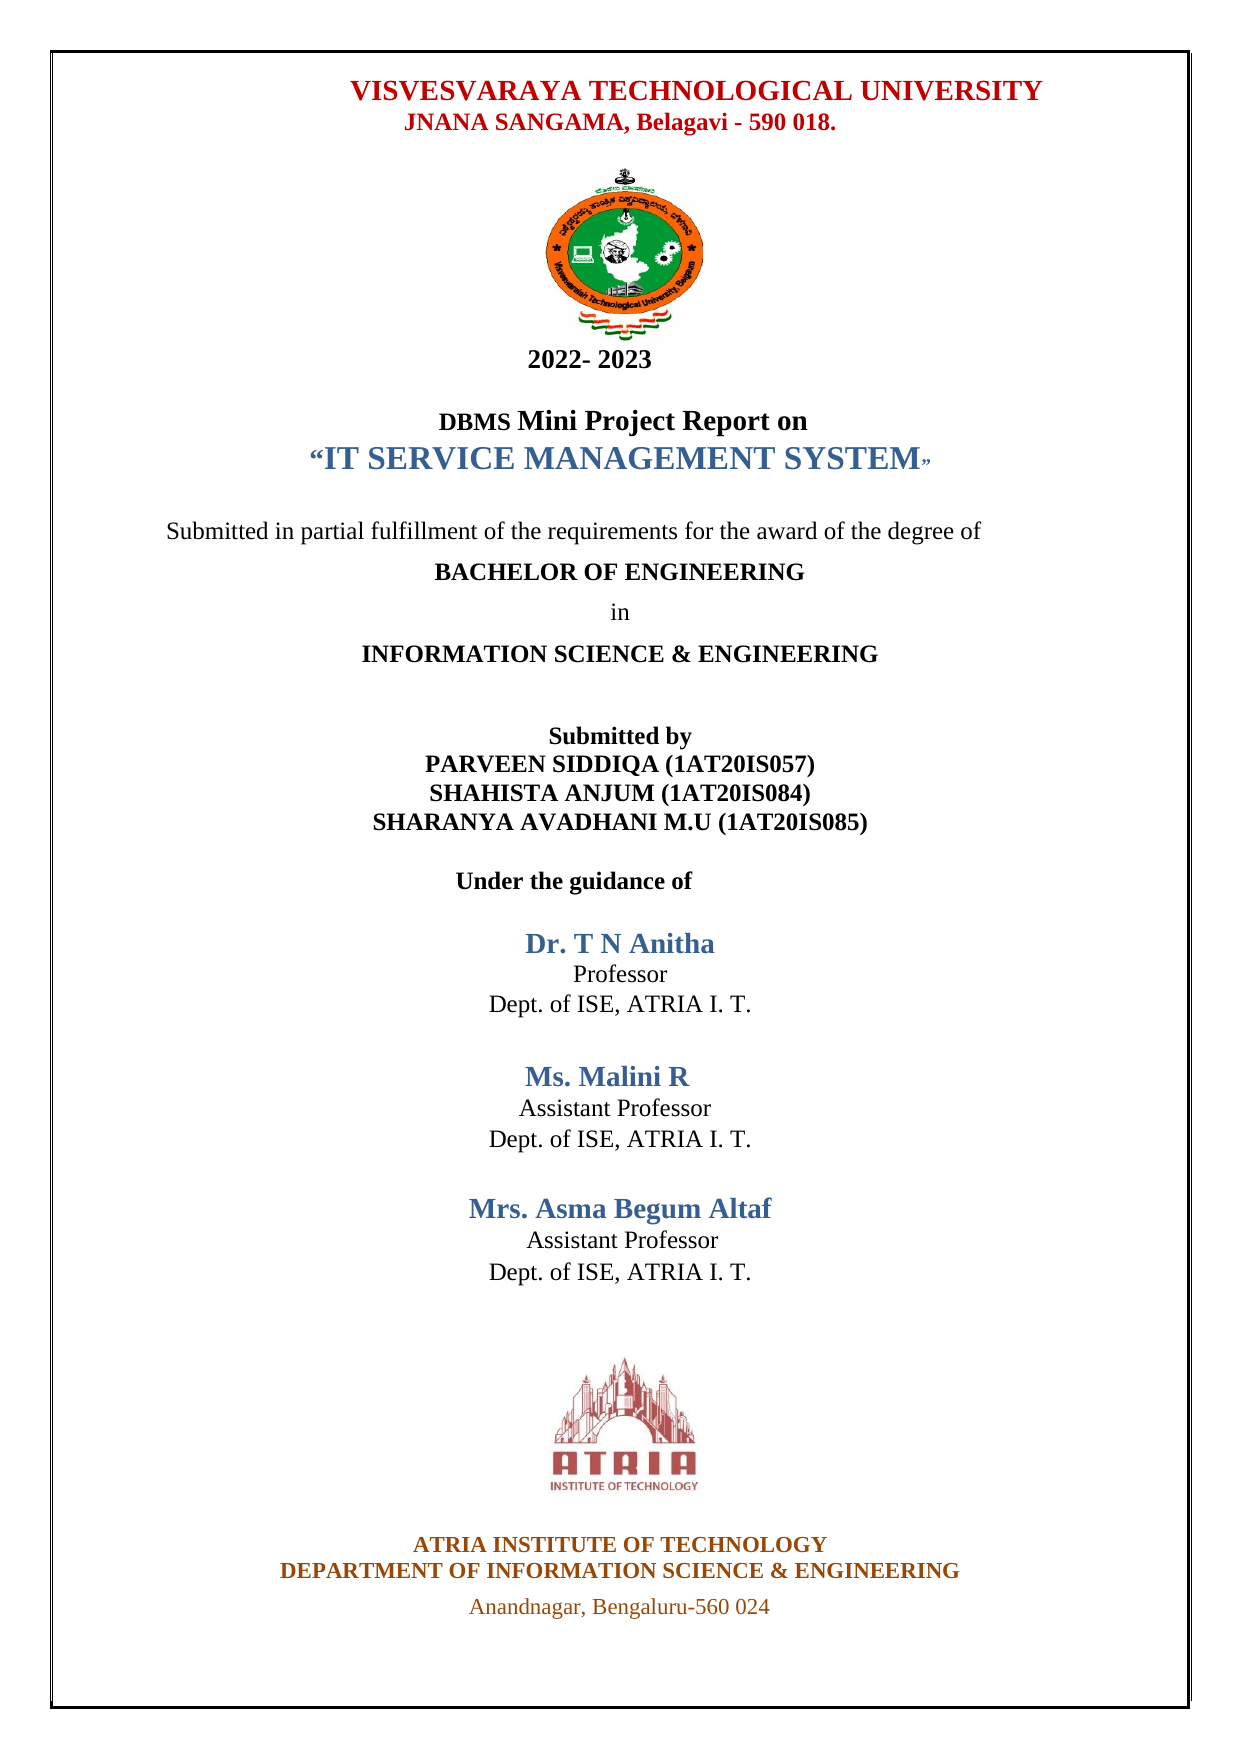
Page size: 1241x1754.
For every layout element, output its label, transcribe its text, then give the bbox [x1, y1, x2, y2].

text PARVEEN SIDDIQA (1AT20IS057) [150, 749, 1090, 778]
text Dept. of ISE, ATRIA I. T. [163, 1124, 1077, 1153]
text Mrs. Asma Begum Altaf [150, 1191, 1090, 1225]
text SHARANYA AVADHANI M.U (1AT20IS085) [150, 807, 1090, 836]
text Assistant Professor [519, 1093, 726, 1122]
text Professor [163, 959, 1077, 988]
text Ms. Malini R [525, 1059, 1090, 1093]
picture [545, 168, 704, 344]
text DBMS Mini Project Report on [150, 403, 1090, 437]
text SHAHISTA ANJUM (1AT20IS084) [150, 778, 1090, 807]
text Anandnagar, Bengaluru-560 024 [150, 1593, 1090, 1620]
text Dept. of ISE, ATRIA I. T. [163, 989, 1077, 1018]
text Submitted by [150, 721, 1090, 749]
text VISVESVARAYA TECHNOLOGICAL UNIVERSITY [303, 73, 1090, 107]
text Under the guidance of [150, 866, 997, 894]
text in [163, 597, 1076, 626]
text Submitted in partial fulfillment of the requirements for the award of the degree of [150, 516, 997, 545]
text DEPARTMENT OF INFORMATION SCIENCE & ENGINEERING [150, 1557, 1090, 1583]
text “IT SERVICE MANAGEMENT SYSTEM” [150, 438, 1090, 476]
text 2022- 2023 [150, 343, 1029, 374]
text JNANA SANGAMA, Belagavi - 590 018. [150, 107, 1090, 135]
picture [535, 1349, 714, 1502]
text BACHELOR OF ENGINEERING [150, 557, 1089, 586]
text INFORMATION SCIENCE & ENGINEERING [150, 639, 1090, 668]
text Dr. T N Anitha [150, 926, 1090, 959]
text ATRIA INSTITUTE OF TECHNOLOGY [150, 1531, 1090, 1557]
text Assistant Professor [519, 1225, 726, 1254]
text Dept. of ISE, ATRIA I. T. [163, 1257, 1077, 1285]
